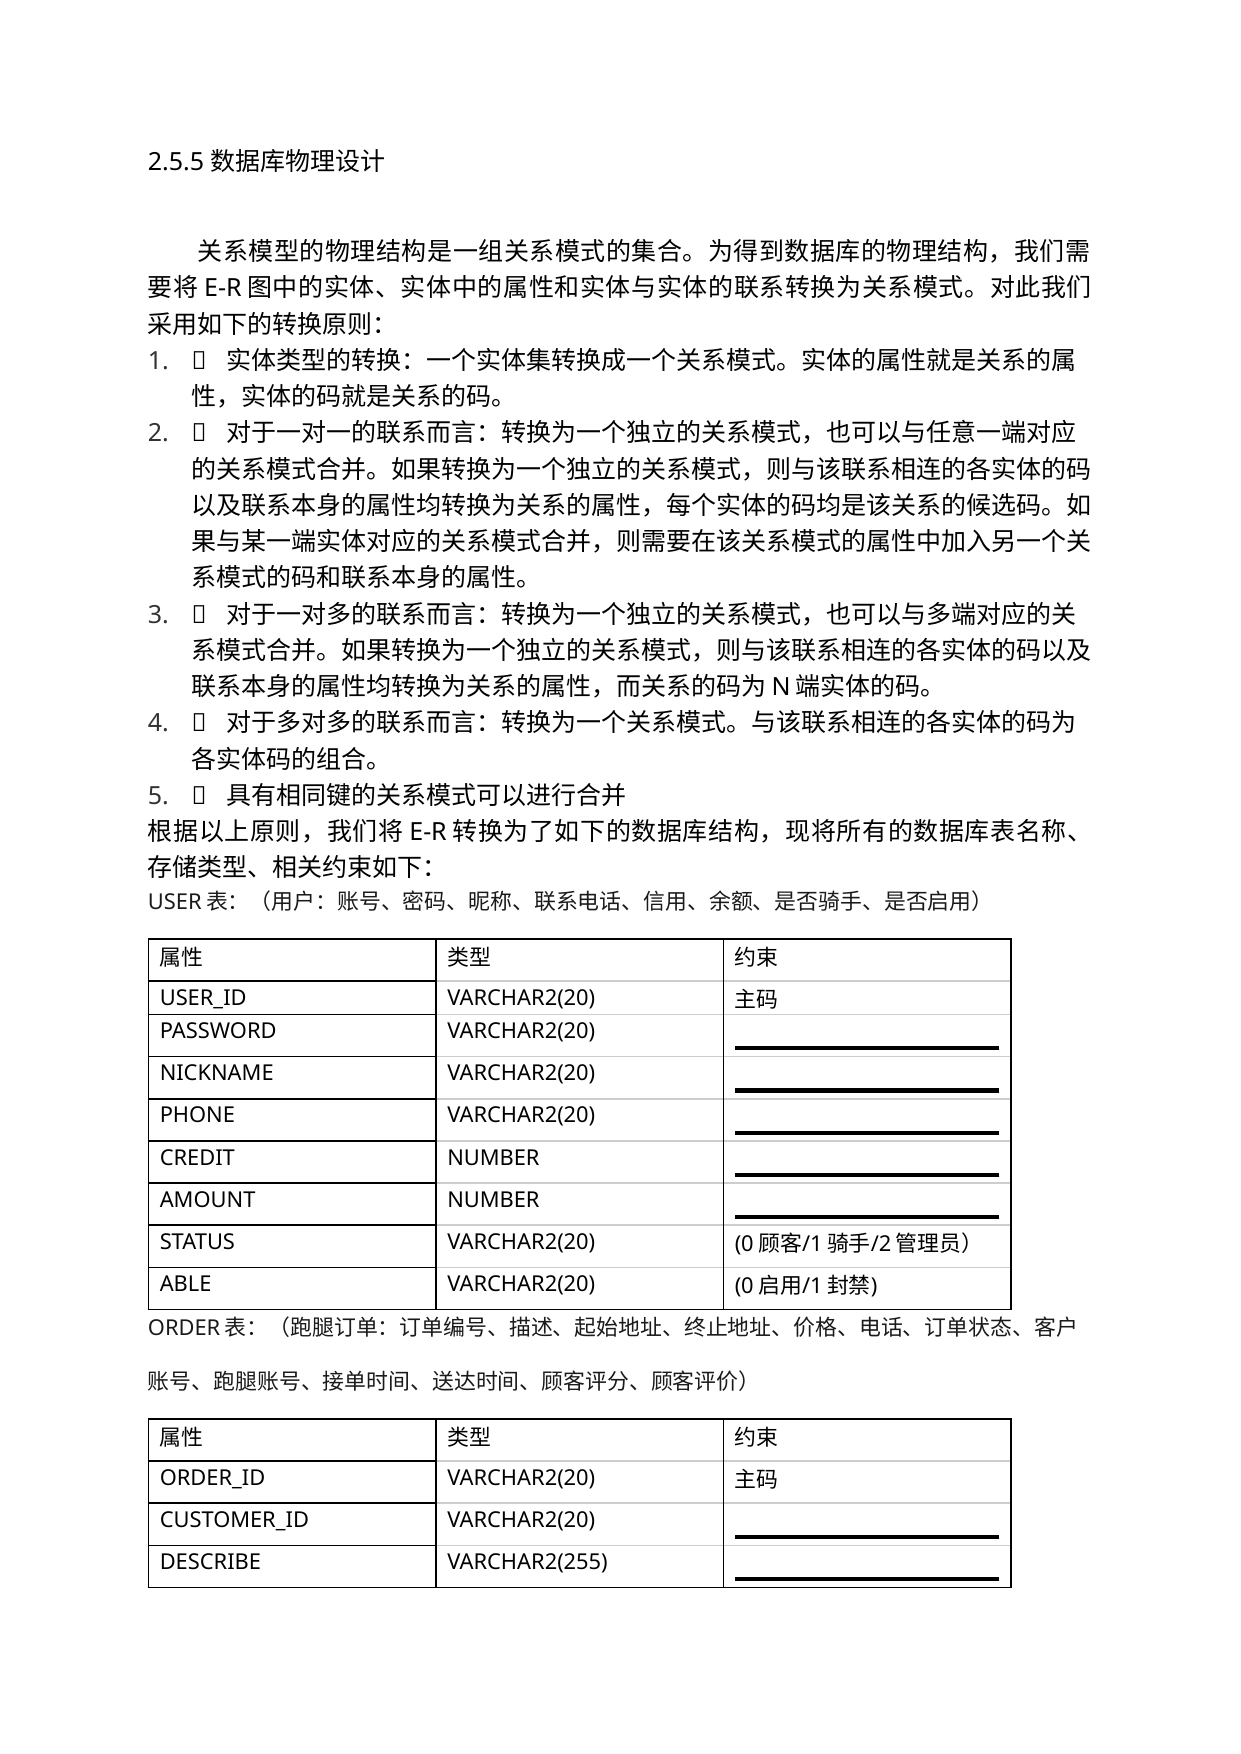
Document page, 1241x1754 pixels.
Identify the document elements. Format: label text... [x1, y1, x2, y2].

table_cell VARCHAR2(255) [437, 1546, 723, 1587]
table_cell VARCHAR2(20) [437, 1504, 723, 1544]
table_cell VARCHAR2(20) [437, 1226, 723, 1267]
table_cell VARCHAR2(20) [437, 1057, 723, 1098]
table_cell [724, 1100, 1010, 1140]
table_cell 主码 [724, 1462, 1010, 1502]
table_cell (0顾客/1骑手/2管理员） [724, 1226, 1010, 1267]
table_cell NICKNAME [149, 1057, 435, 1098]
table_cell [724, 1057, 1010, 1098]
table_cell NUMBER [437, 1184, 723, 1224]
subtitle USER表：（用户：账号、密码、昵称、联系电话、信用、余额、是否骑手、是否启用） [148, 884, 1093, 916]
list  实体类型的转换：一个实体集转换成一个关系模式。实体的属性就是关系的属性，实体的码就是关系的码。 [148, 340, 1093, 413]
table_cell PASSWORD [149, 1015, 435, 1056]
table_cell [724, 1546, 1010, 1587]
table_header 约束 [724, 940, 1010, 980]
table_header 属性 [149, 1420, 435, 1460]
list  对于一对多的联系而言：转换为一个独立的关系模式，也可以与多端对应的关系模式合并。如果转换为一个独立的关系模式，则与该联系相连的各实体的码以及联系本身的属性均转换为关系的属性，而关系的码为N端实体的码。 [148, 594, 1093, 703]
table_cell 主码 [724, 982, 1010, 1013]
table_cell NUMBER [437, 1142, 723, 1182]
table_cell [724, 1184, 1010, 1224]
table_cell VARCHAR2(20) [437, 1015, 723, 1056]
text 关系模型的物理结构是一组关系模式的集合。为得到数据库的物理结构，我们需要将E-R图中的实体、实体中的属性和实体与实体的联系转换为关系模式。对此我们采用如下的转换原则： [148, 232, 1093, 340]
table_cell VARCHAR2(20) [437, 982, 723, 1013]
table_header 类型 [437, 1420, 723, 1460]
table_cell CREDIT [149, 1142, 435, 1182]
table_header 类型 [437, 940, 723, 980]
table_cell [724, 1015, 1010, 1056]
list  对于一对一的联系而言：转换为一个独立的关系模式，也可以与任意一端对应的关系模式合并。如果转换为一个独立的关系模式，则与该联系相连的各实体的码以及联系本身的属性均转换为关系的属性，每个实体的码均是该关系的候选码。如果与某一端实体对应的关系模式合并，则需要在该关系模式的属性中加入另一个关系模式的码和联系本身的属性。 [148, 413, 1093, 594]
list  具有相同键的关系模式可以进行合并 [148, 775, 1093, 812]
table_cell USER_ID [149, 982, 435, 1013]
table_cell [724, 1504, 1010, 1544]
subtitle ORDER表：（跑腿订单：订单编号、描述、起始地址、终止地址、价格、电话、订单状态、客户账号、跑腿账号、接单时间、送达时间、顾客评分、顾客评价） [148, 1310, 1093, 1396]
table_cell VARCHAR2(20) [437, 1462, 723, 1502]
subtitle 2.5.5 数据库物理设计 [148, 142, 1093, 178]
table_cell DESCRIBE [149, 1546, 435, 1587]
table_cell PHONE [149, 1100, 435, 1140]
table_cell AMOUNT [149, 1184, 435, 1224]
table_cell [724, 1142, 1010, 1182]
table_cell VARCHAR2(20) [437, 1268, 723, 1309]
table_cell (0启用/1封禁) [724, 1268, 1010, 1309]
table_cell ABLE [149, 1268, 435, 1309]
table_cell CUSTOMER_ID [149, 1504, 435, 1544]
table_header 约束 [724, 1420, 1010, 1460]
table_cell ORDER_ID [149, 1462, 435, 1502]
list  对于多对多的联系而言：转换为一个关系模式。与该联系相连的各实体的码为各实体码的组合。 [148, 703, 1093, 775]
text 根据以上原则，我们将E-R转换为了如下的数据库结构，现将所有的数据库表名称、存储类型、相关约束如下： [148, 812, 1093, 884]
table_cell STATUS [149, 1226, 435, 1267]
table_cell VARCHAR2(20) [437, 1100, 723, 1140]
table_header 属性 [149, 940, 435, 980]
